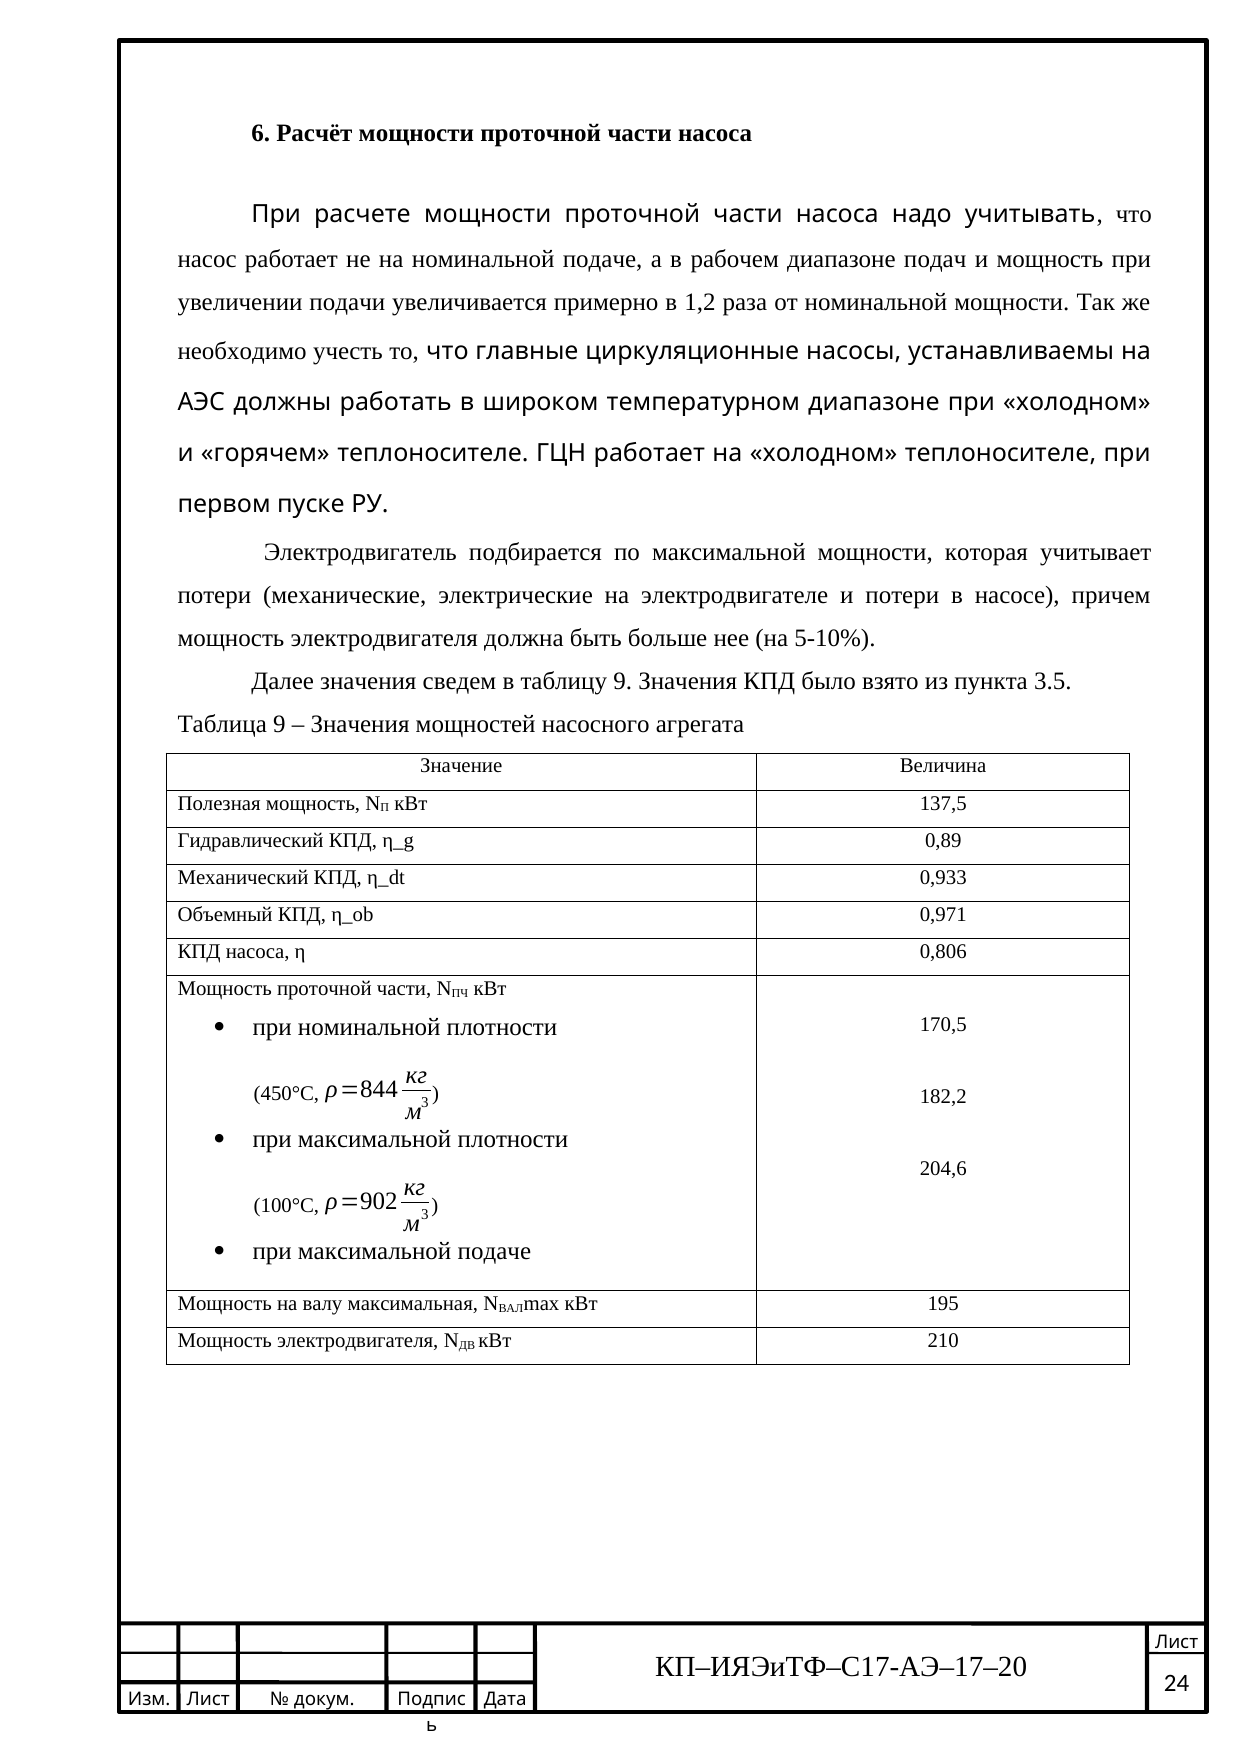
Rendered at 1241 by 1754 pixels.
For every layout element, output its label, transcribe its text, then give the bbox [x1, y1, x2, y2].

table_cell 210 [757, 1328, 1129, 1364]
table_cell 0,971 [757, 902, 1129, 938]
text Электродвигатель подбирается по максимальной мощности, которая учитывает потери (механические, электрические на электродвигателе и потери в насосе), причем мощность электродвигателя должна быть больше нее (на 5-10%). [177, 537, 1152, 652]
table_cell 170,5 182,2 204,6 [757, 976, 1129, 1290]
table_cell Объемный КПД, η_ob [167, 902, 756, 938]
table_cell Мощность на валу максимальная, NВАЛmax кВт [167, 1291, 756, 1327]
table_header Значение [167, 754, 756, 789]
table_cell Мощность электродвигателя, NДВ кВт [167, 1328, 756, 1364]
text При расчете мощности проточной части насоса надо учитывать, что насос работает не на номинальной подаче, а в рабочем диапазоне подач и мощность при увеличении подачи увеличивается примерно в 1,2 раза от номинальной мощности. Так же необходимо учесть то, что главные циркуляционные насосы, устанавливаемы на АЭС должны работать в широком температурном диапазоне при «холодном» и «горячем» теплоносителе. ГЦН работает на «холодном» теплоносителе, при первом пуске РУ. [177, 195, 1152, 520]
table_cell Полезная мощность, NП кВт [167, 791, 756, 827]
table_cell 195 [757, 1291, 1129, 1327]
table_cell 0,89 [757, 828, 1129, 864]
text Таблица 9 – Значения мощностей насосного агрегата [177, 709, 1152, 738]
table_cell Гидравлический КПД, η_g [167, 828, 756, 864]
table_cell Механический КПД, η_dt [167, 865, 756, 901]
table_cell 0,806 [757, 939, 1129, 975]
table_cell Мощность проточной части, NПЧ кВт при номинальной плотности (450°С, ) при максимальной плотности (100°С, ) при максимальной подаче [167, 976, 756, 1290]
text 6. Расчёт мощности проточной части насоса [177, 118, 1152, 147]
table_cell КПД насоса, η [167, 939, 756, 975]
table_cell 137,5 [757, 791, 1129, 827]
table_cell 0,933 [757, 865, 1129, 901]
text Далее значения сведем в таблицу 9. Значения КПД было взято из пункта 3.5. [177, 666, 1152, 695]
table_header Величина [757, 754, 1129, 789]
